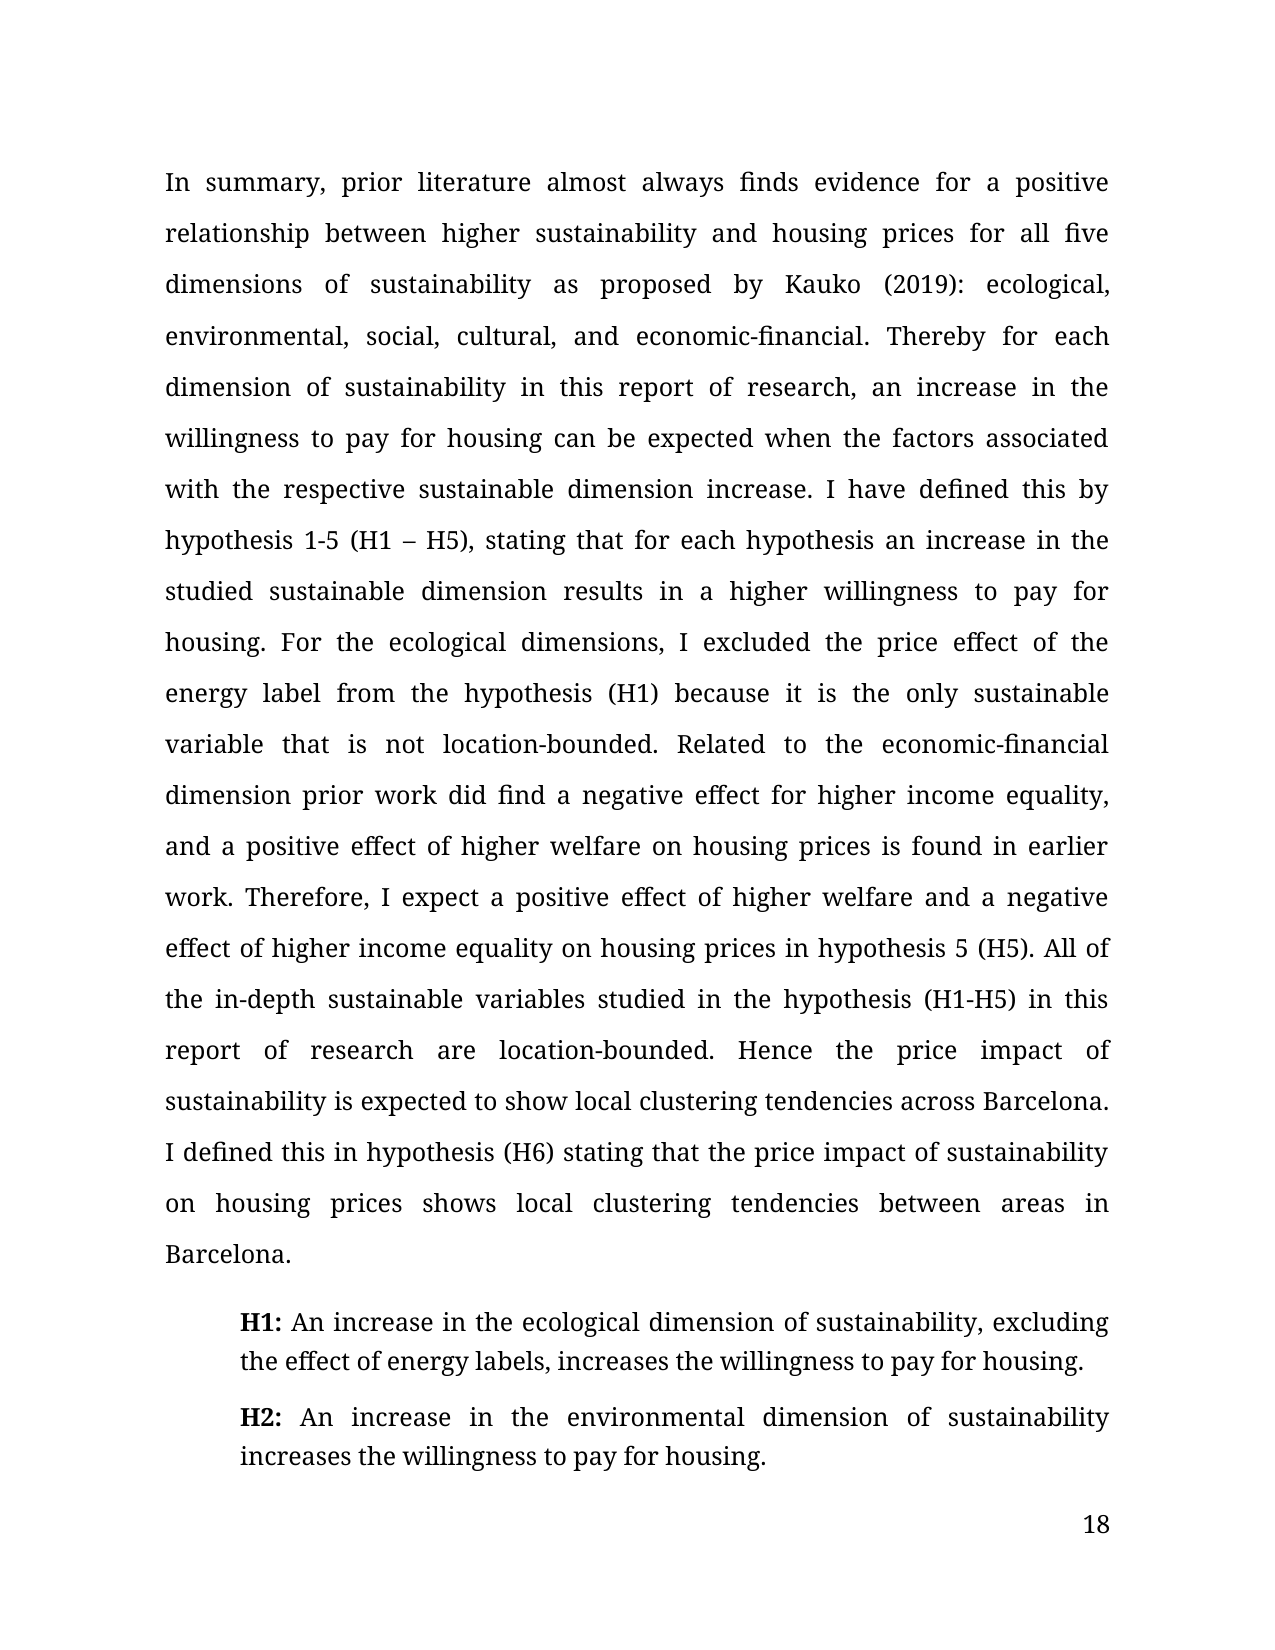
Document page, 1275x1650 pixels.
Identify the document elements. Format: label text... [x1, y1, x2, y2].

text H1: An increase in the ecological dimension of sustainability, excluding the effect of energy labels, increases the willingness to pay for housing. [240, 1304, 1110, 1378]
text In summary, prior literature almost always finds evidence for a positive relationship between higher sustainability and housing prices for all five dimensions of sustainability as proposed by Kauko : ecological, environmental, social, cultural, and economic-financial. Thereby for each dimension of sustainability in this report of research, an increase in the willingness to pay for housing can be expected when the factors associated with the respective sustainable dimension increase. I have defined this by hypothesis 1-5 (H1 – H5), stating that for each hypothesis an increase in the studied sustainable dimension results in a higher willingness to pay for housing. For the ecological dimensions, I excluded the price effect of the energy label from the hypothesis (H1) because it is the only sustainable variable that is not location-bounded. Related to the economic-financial dimension prior work did find a negative effect for higher income equality, and a positive effect of higher welfare on housing prices is found in earlier work. Therefore, I expect a positive effect of higher welfare and a negative effect of higher income equality on housing prices in hypothesis 5 (H5). All of the in-depth sustainable variables studied in the hypothesis (H1-H5) in this report of research are location-bounded. Hence the price impact of sustainability is expected to show local clustering tendencies across Barcelona. I defined this in hypothesis (H6) stating that the price impact of sustainability on housing prices shows local clustering tendencies between areas in Barcelona. [165, 165, 1110, 1271]
text H2: An increase in the environmental dimension of sustainability increases the willingness to pay for housing. [240, 1399, 1110, 1473]
